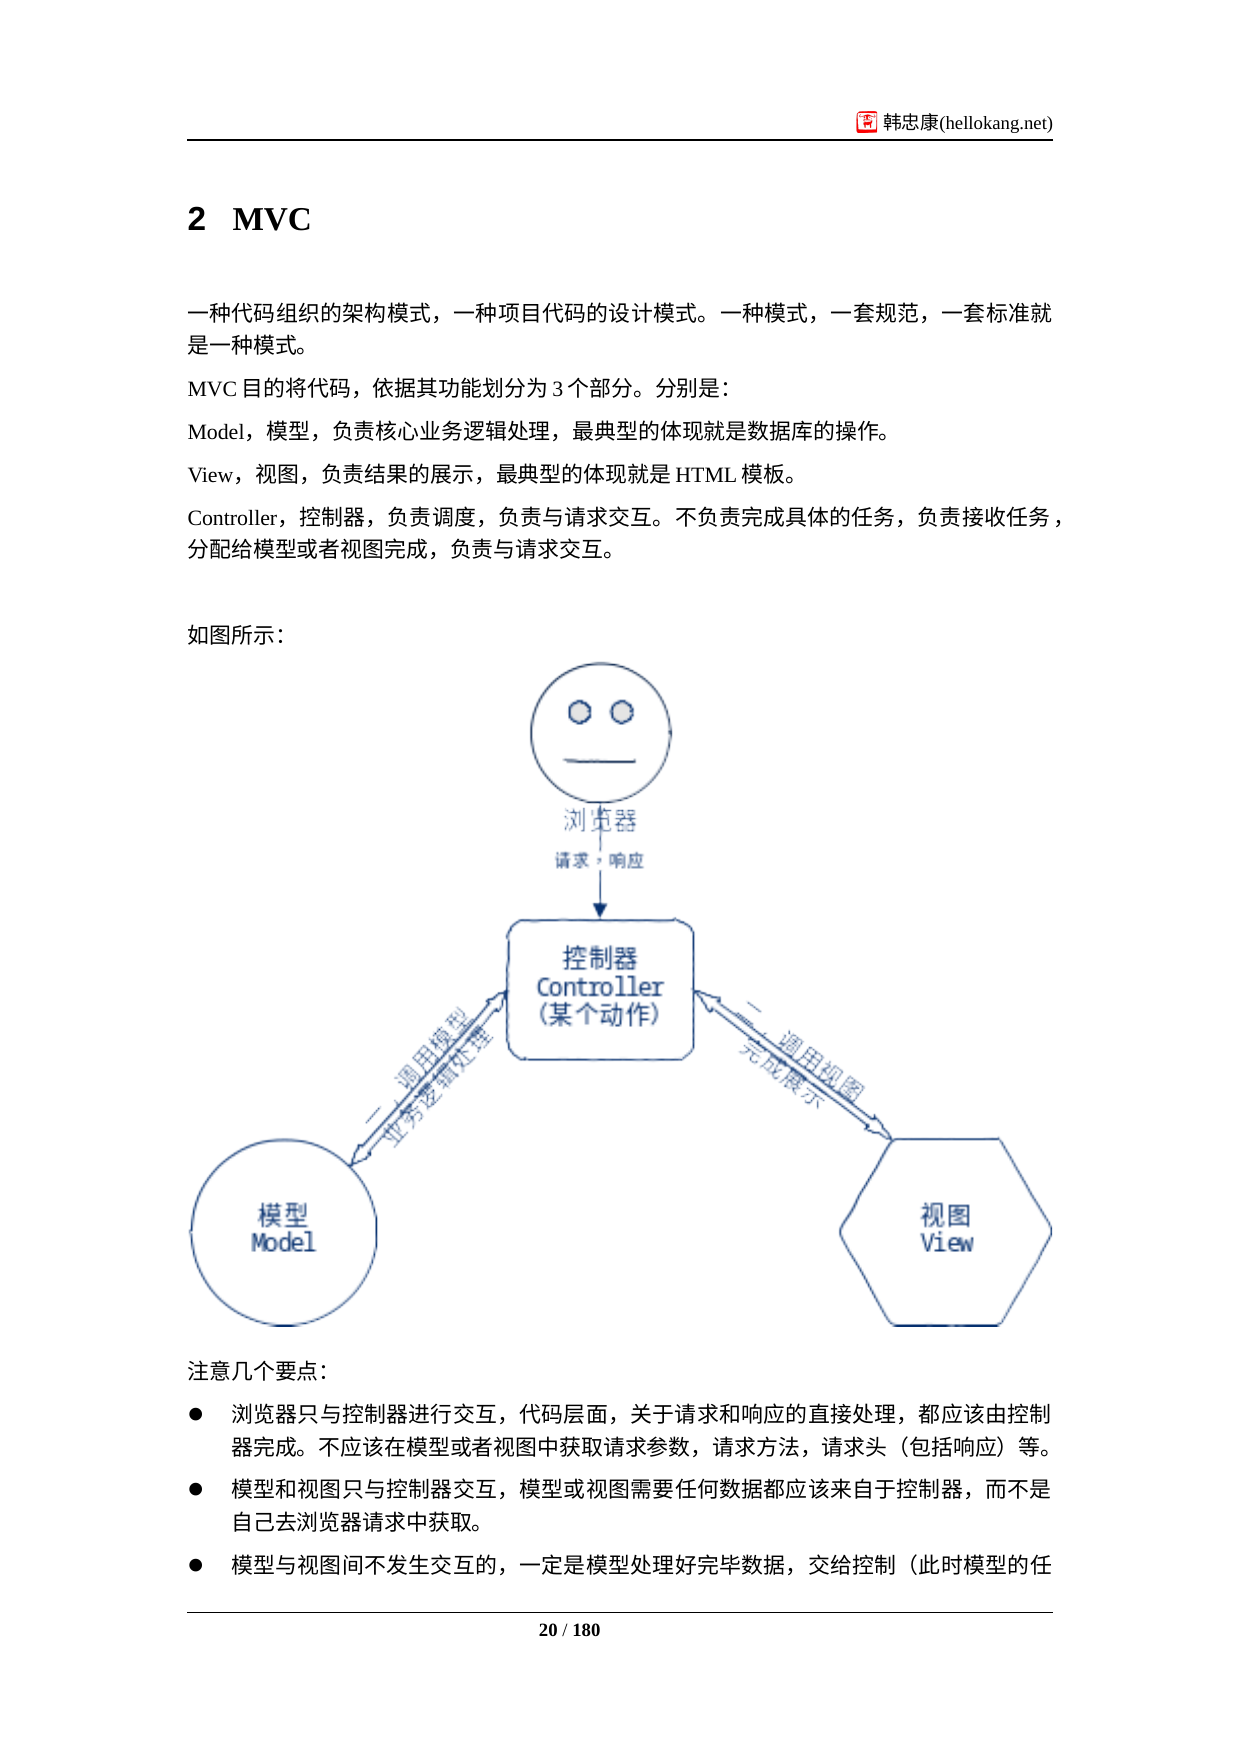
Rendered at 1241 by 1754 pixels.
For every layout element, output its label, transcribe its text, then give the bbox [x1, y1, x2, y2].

list 浏览器只与控制器进行交互，代码层面，关于请求和响应的直接处理，都应该由控制器完成。不应该在模型或者视图中获取请求参数，请求方法，请求头（包括响应）等。 [187, 1397, 1053, 1462]
text Model，模型，负责核心业务逻辑处理，最典型的体现就是数据库的操作。 [187, 414, 1053, 446]
text MVC目的将代码，依据其功能划分为3个部分。分别是： [187, 371, 1053, 403]
list 模型和视图只与控制器交互，模型或视图需要任何数据都应该来自于控制器，而不是自己去浏览器请求中获取。 [187, 1472, 1053, 1537]
picture [856, 111, 878, 133]
text Controller，控制器，负责调度，负责与请求交互。不负责完成具体的任务，负责接收任务，分配给模型或者视图完成，负责与请求交互。 [187, 499, 1053, 564]
subtitle MVC [187, 186, 1053, 251]
text 一种代码组织的架构模式，一种项目代码的设计模式。一种模式，一套规范，一套标准就是一种模式。 [187, 295, 1053, 360]
text 如图所示： [187, 618, 1053, 650]
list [187, 1547, 1053, 1580]
text 注意几个要点： [187, 1354, 1053, 1386]
text View，视图，负责结果的展示，最典型的体现就是HTML模板。 [187, 457, 1053, 489]
